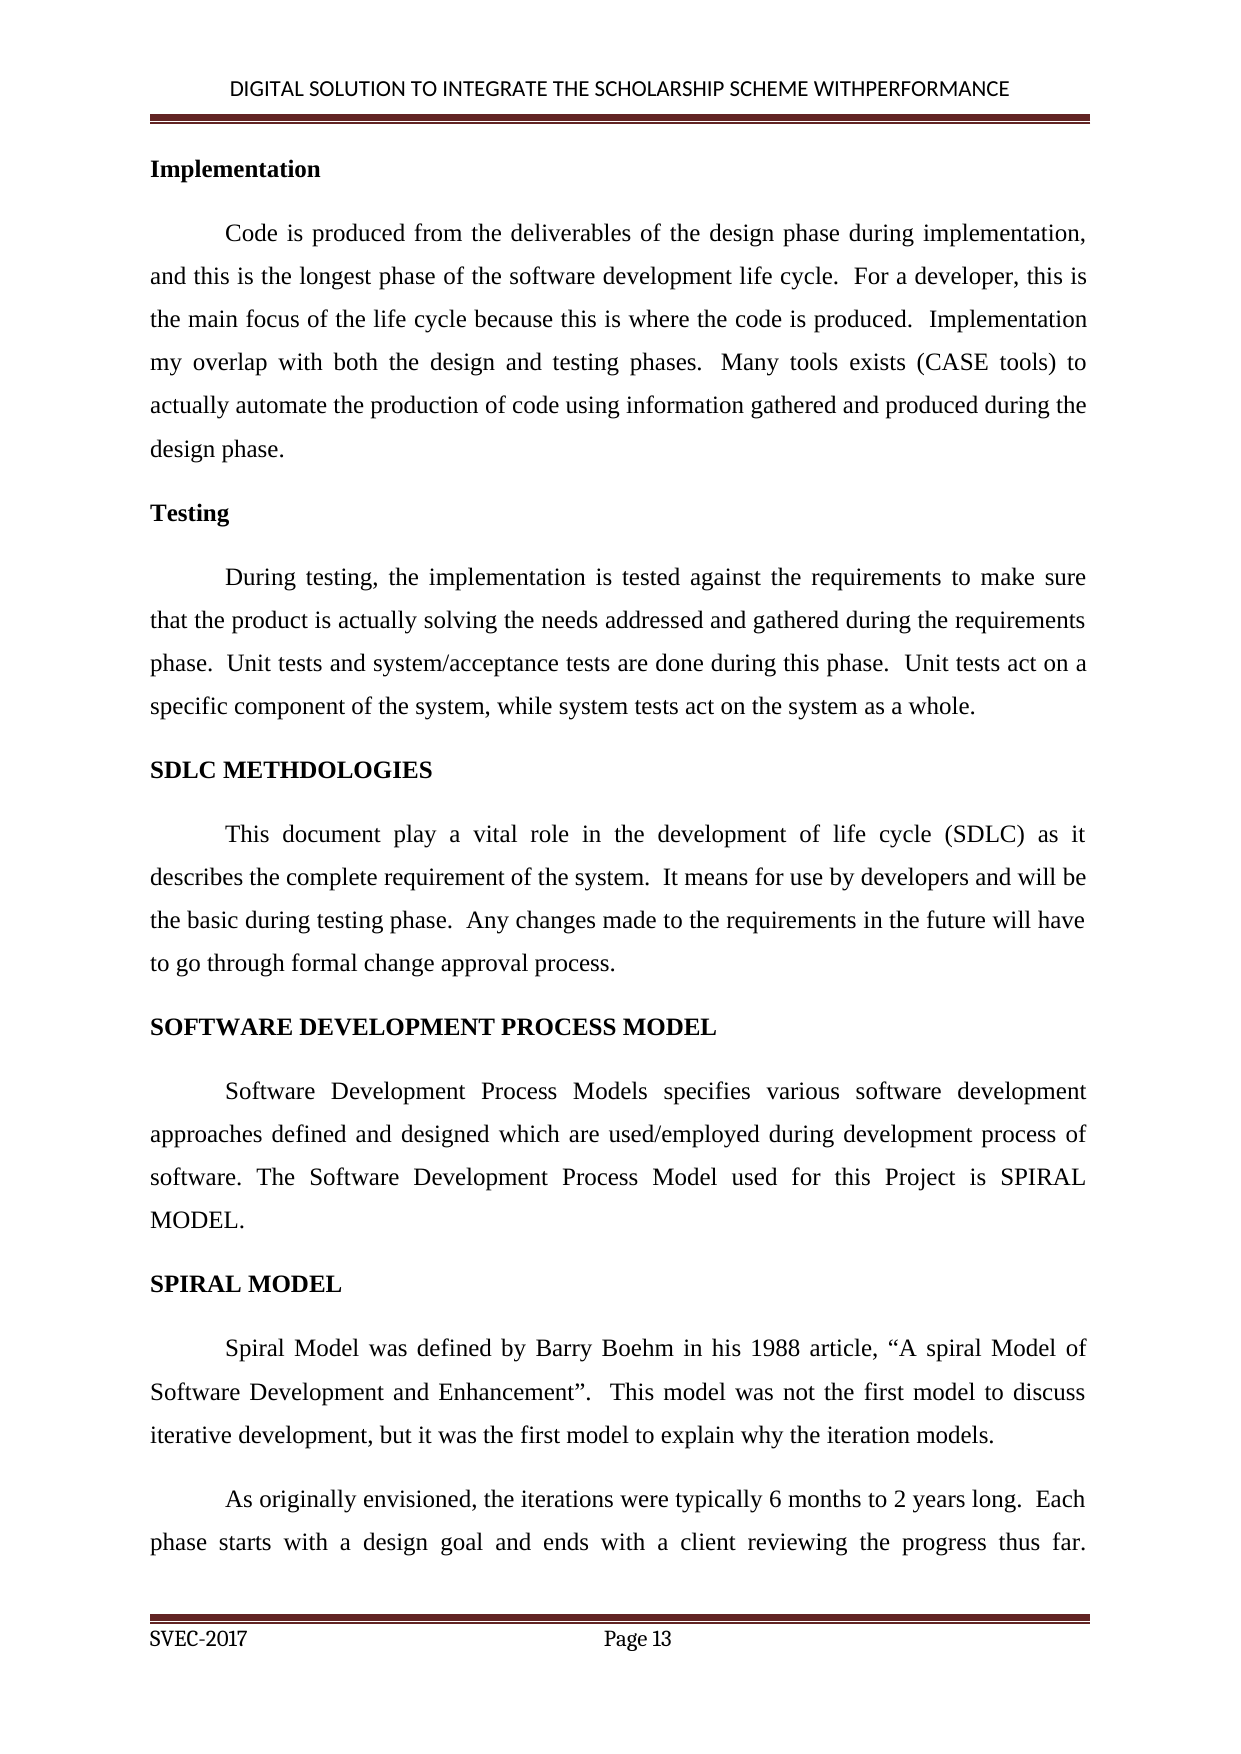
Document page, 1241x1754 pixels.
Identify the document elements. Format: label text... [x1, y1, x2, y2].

text This document play a vital role in the development of life cycle (SDLC) as it describes the complete requirement of the system. It means for use by developers and will be the basic during testing phase. Any changes made to the requirements in the future will have to go through formal change approval process. [150, 819, 1087, 977]
text SPIRAL MODEL [150, 1269, 1087, 1298]
text Software Development Process Models specifies various software development approaches defined and designed which are used/employed during development process of software. The Software Development Process Model used for this Project is SPIRAL MODEL. [150, 1076, 1087, 1234]
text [150, 1484, 1087, 1556]
text Implementation [150, 154, 1087, 183]
text Testing [150, 498, 1087, 526]
text Code is produced from the deliverables of the design phase during implementation, and this is the longest phase of the software development life cycle. For a developer, this is the main focus of the life cycle because this is where the code is produced. Implementation my overlap with both the design and testing phases. Many tools exists (CASE tools) to actually automate the production of code using information gathered and produced during the design phase. [150, 218, 1087, 462]
text During testing, the implementation is tested against the requirements to make sure that the product is actually solving the needs addressed and gathered during the requirements phase. Unit tests and system/acceptance tests are done during this phase. Unit tests act on a specific component of the system, while system tests act on the system as a whole. [150, 562, 1087, 720]
text SOFTWARE DEVELOPMENT PROCESS MODEL [150, 1012, 1087, 1041]
text Spiral Model was defined by Barry Boehm in his 1988 article, “A spiral Model of Software Development and Enhancement”. This model was not the first model to discuss iterative development, but it was the first model to explain why the iteration models. [150, 1333, 1087, 1448]
text SDLC METHDOLOGIES [150, 755, 1087, 784]
